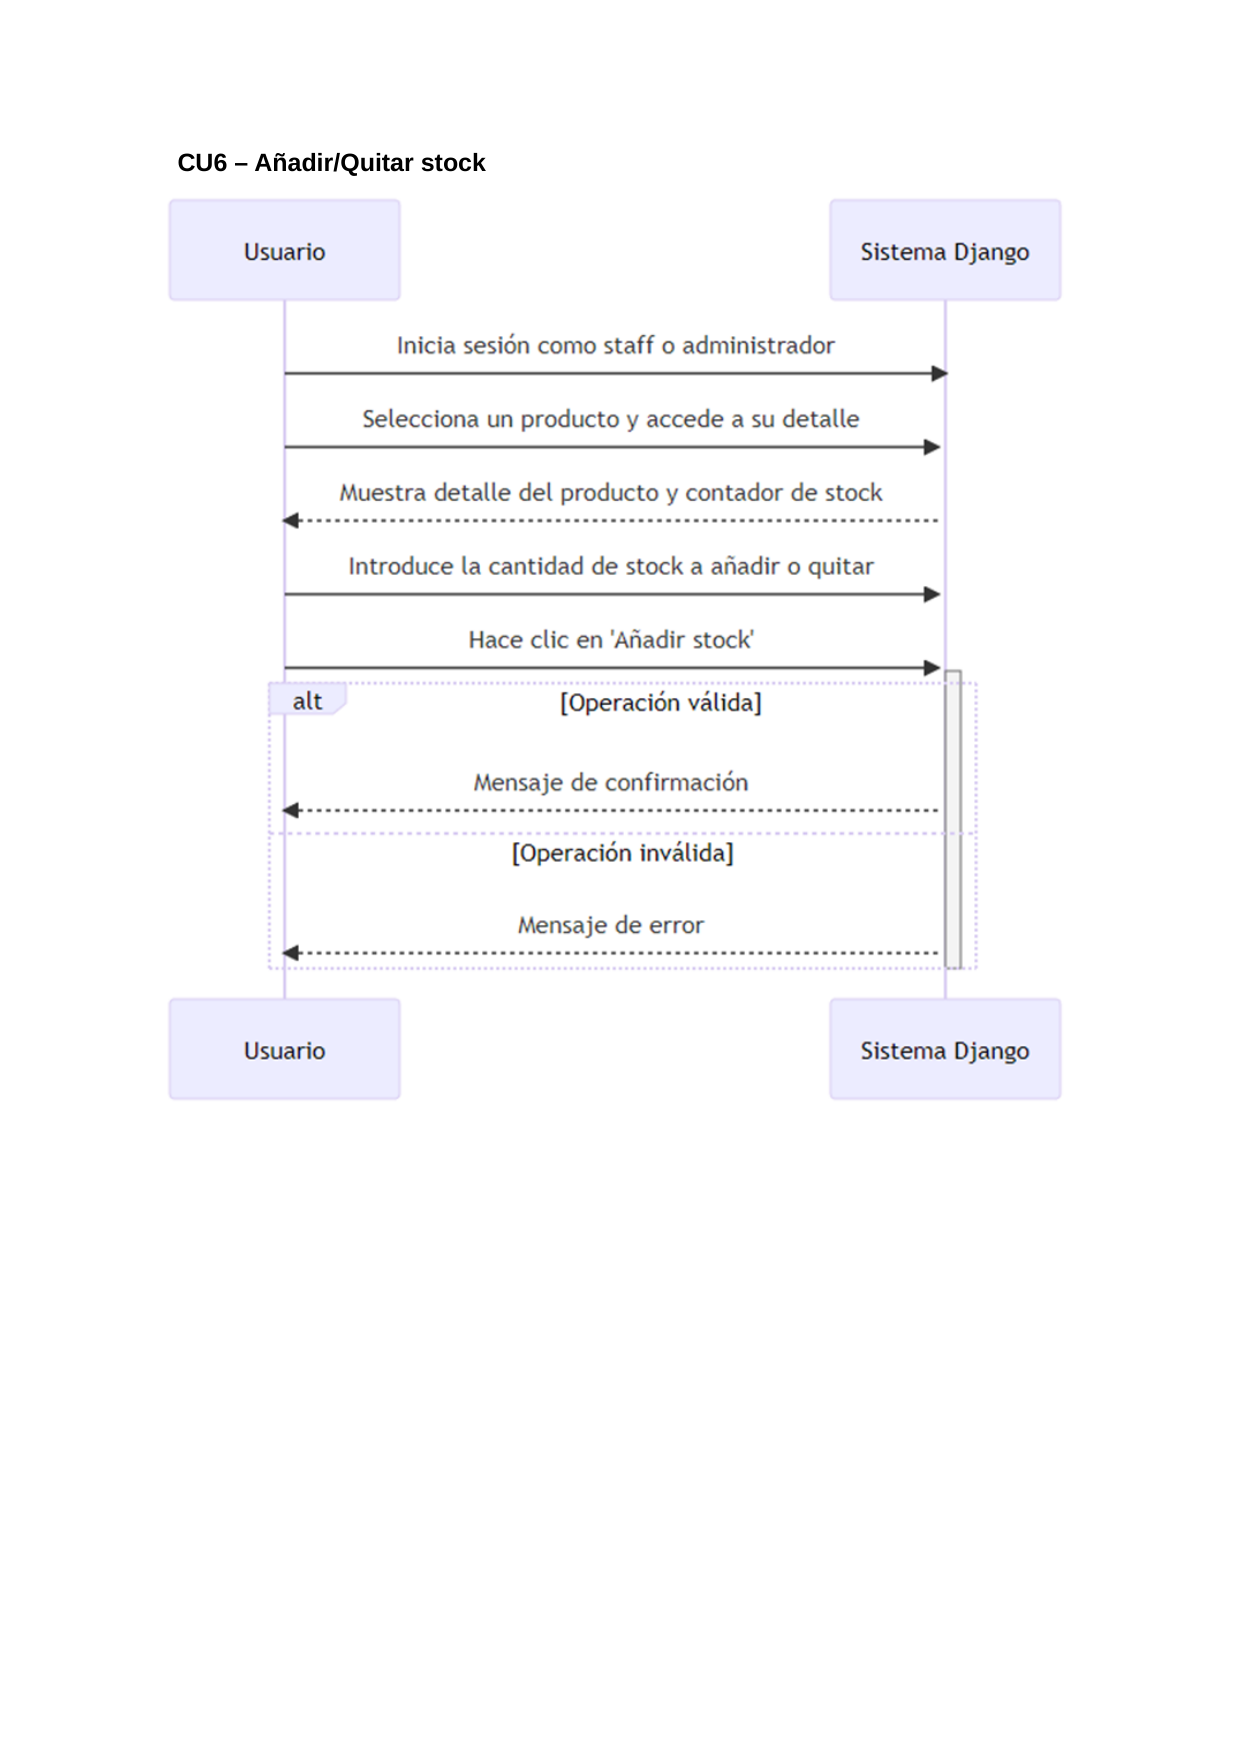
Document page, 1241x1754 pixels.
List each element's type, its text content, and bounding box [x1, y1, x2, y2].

text CU6 – Añadir/Quitar stock [177, 148, 1063, 176]
picture [110, 191, 1130, 1128]
